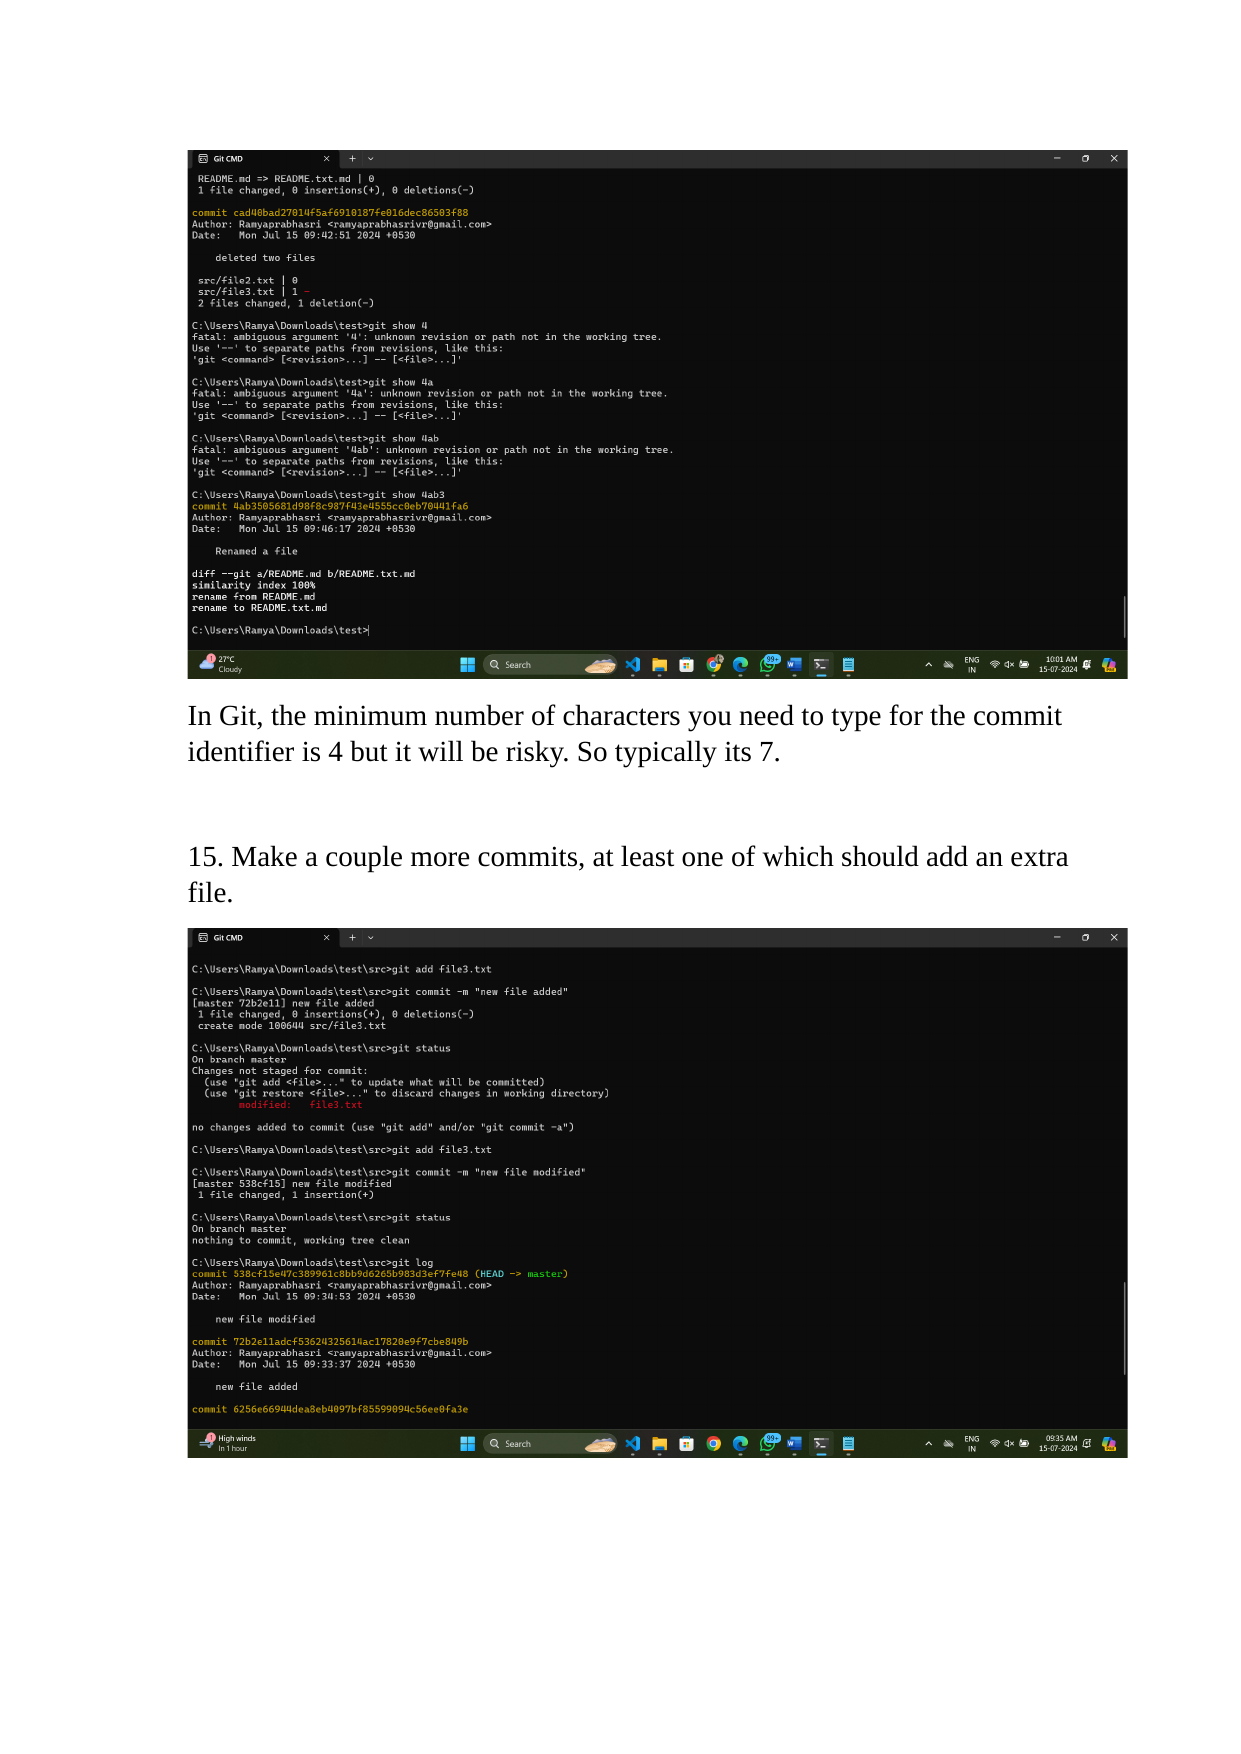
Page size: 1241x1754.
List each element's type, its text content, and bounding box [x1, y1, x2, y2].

picture [187, 928, 1128, 1458]
text In Git, the minimum number of characters you need to type for the commit identifier is 4 but it will be risky. So typically its 7. [187, 698, 1090, 767]
text 15. Make a couple more commits, at least one of which should add an extra file. [187, 839, 1090, 909]
picture [187, 150, 1128, 679]
